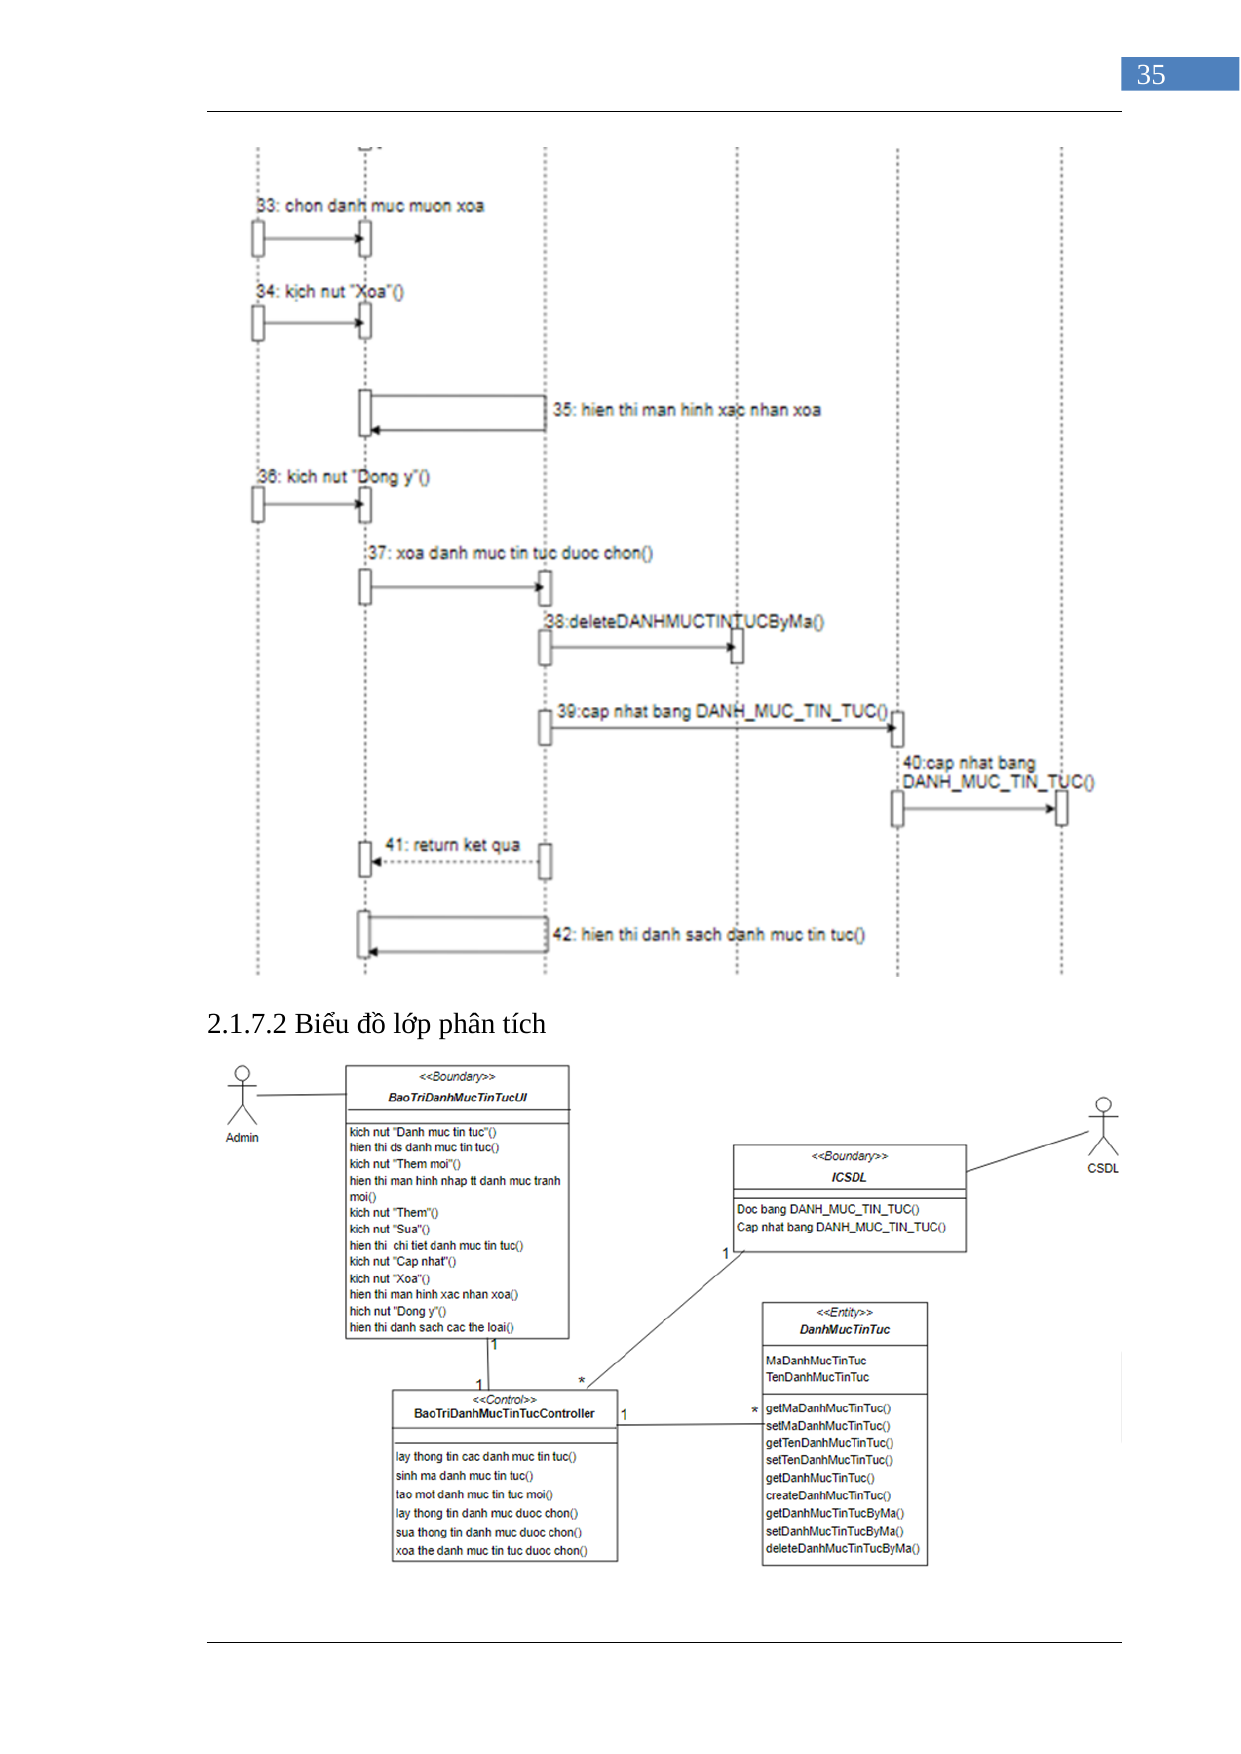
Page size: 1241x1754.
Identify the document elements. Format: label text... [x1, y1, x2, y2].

subtitle 2.1.7.2 Biểu đồ lớp phân tích [207, 1006, 1122, 1040]
picture [206, 147, 1122, 977]
picture [206, 1057, 1122, 1581]
